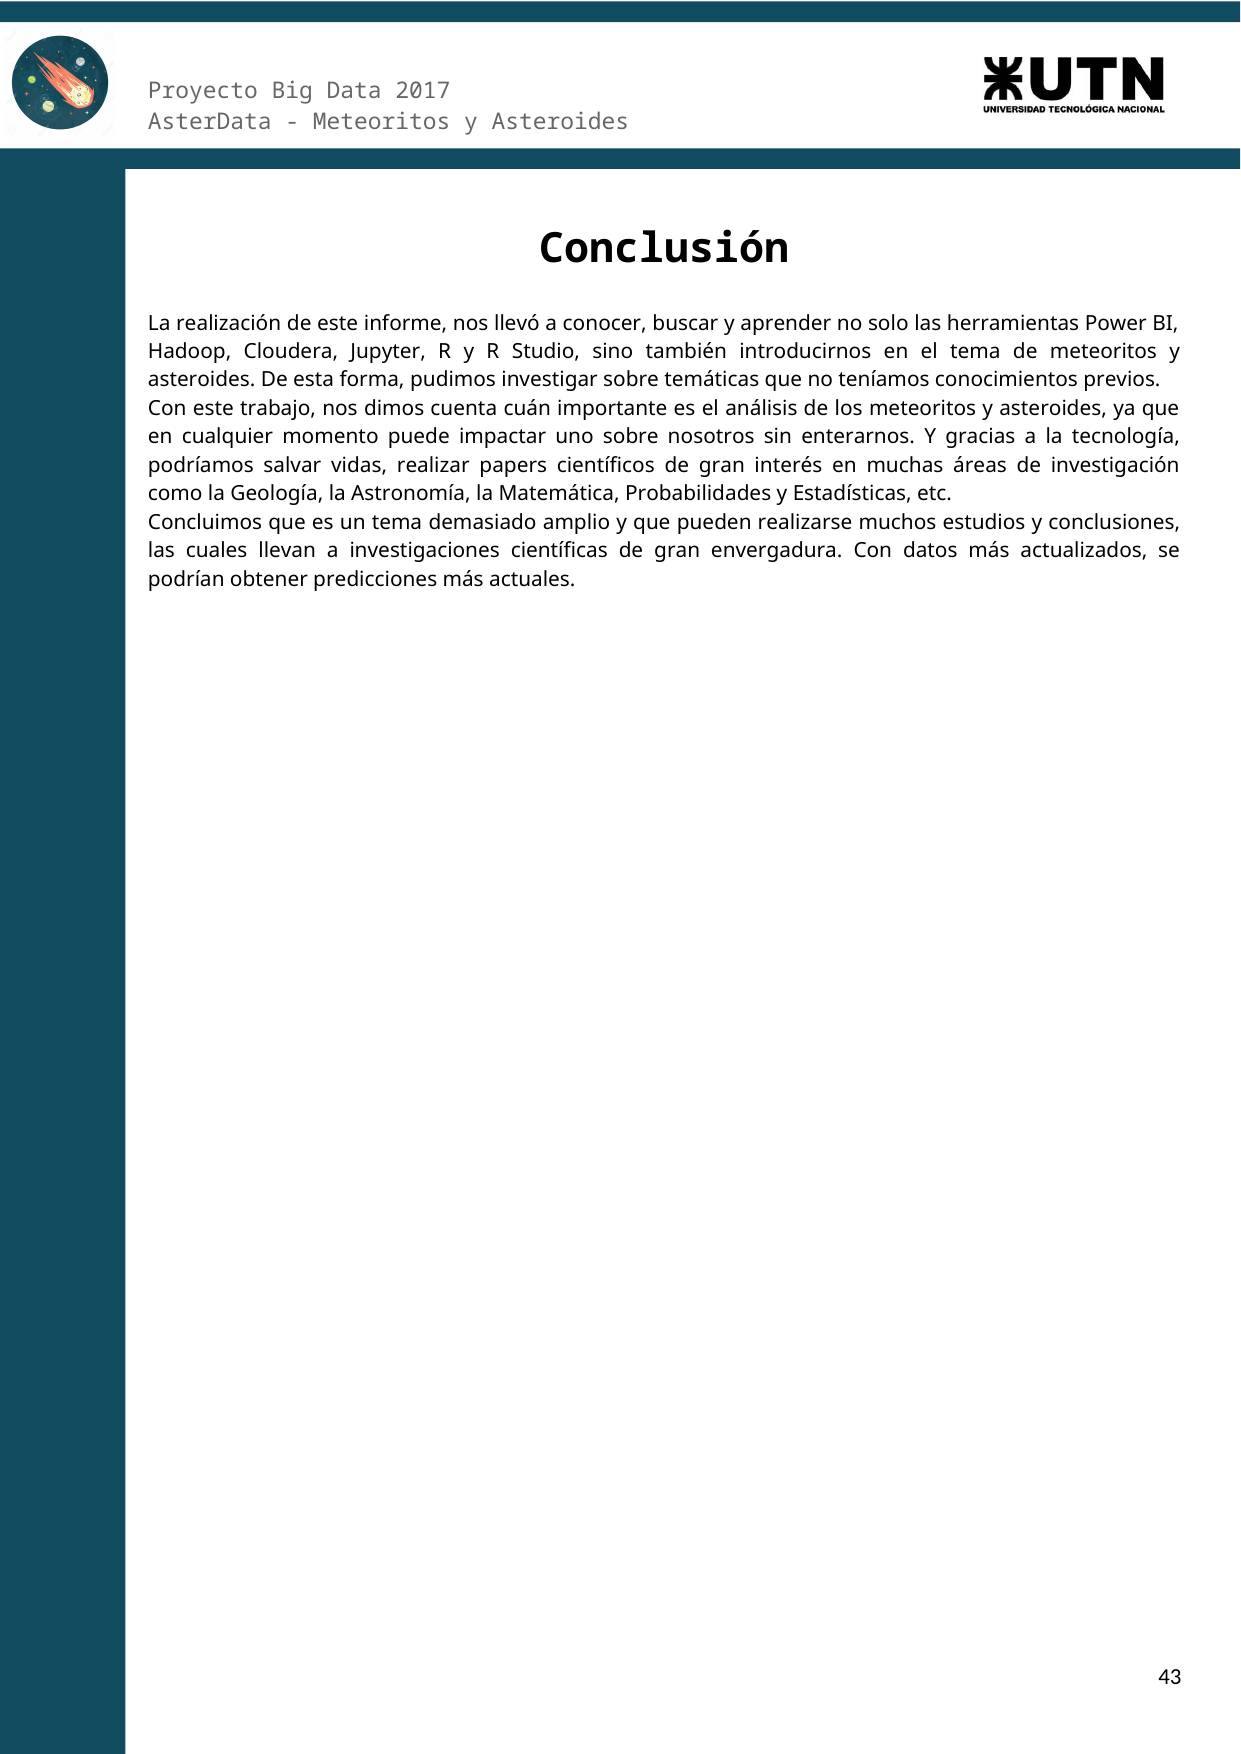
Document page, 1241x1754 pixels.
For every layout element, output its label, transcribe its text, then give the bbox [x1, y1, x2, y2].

text Concluimos que es un tema demasiado amplio y que pueden realizarse muchos estudios y conclusiones, las cuales llevan a investigaciones científicas de gran envergadura. Con datos más actualizados, se podrían obtener predicciones más actuales. [148, 507, 1181, 592]
text Con este trabajo, nos dimos cuenta cuán importante es el análisis de los meteoritos y asteroides, ya que en cualquier momento puede impactar uno sobre nosotros sin enterarnos. Y gracias a la tecnología, podríamos salvar vidas, realizar papers científicos de gran interés en muchas áreas de investigación como la Geología, la Astronomía, la Matemática, Probabilidades y Estadísticas, etc. [148, 393, 1181, 507]
text La realización de este informe, nos llevó a conocer, buscar y aprender no solo las herramientas Power BI, Hadoop, Cloudera, Jupyter, R y R Studio, sino también introducirnos en el tema de meteoritos y asteroides. De esta forma, pudimos investigar sobre temáticas que no teníamos conocimientos previos. [148, 308, 1181, 393]
picture [3, 27, 117, 138]
subtitle Conclusión [148, 218, 1181, 275]
picture [982, 30, 1166, 136]
